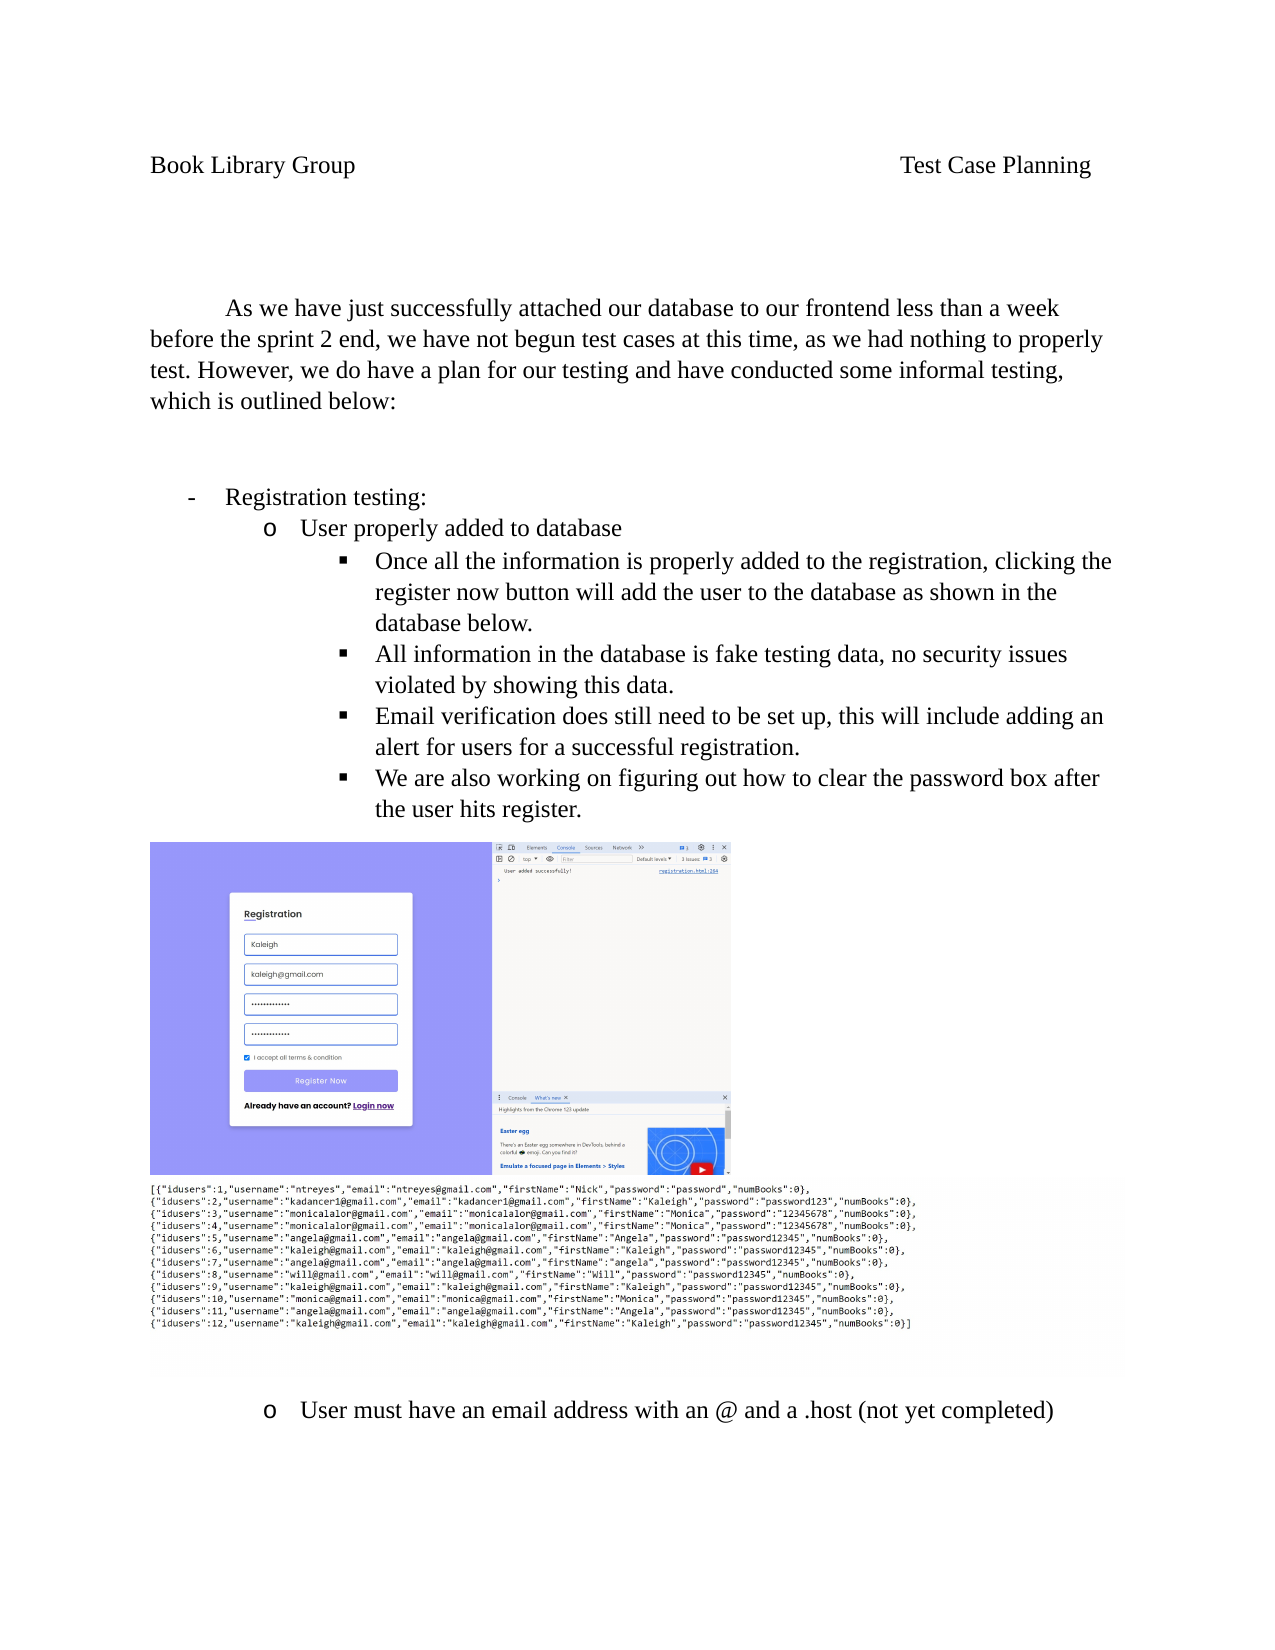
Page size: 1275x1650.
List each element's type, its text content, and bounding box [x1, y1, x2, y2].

list All information in the database is fake testing data, no security issues violated by showing this data. [337, 639, 1125, 699]
list Email verification does still need to be set up, this will include adding an alert for users for a successful registration. [337, 701, 1125, 761]
list User properly added to database [262, 513, 1125, 543]
list Registration testing: [187, 482, 1125, 510]
picture [150, 842, 731, 1175]
text As we have just successfully attached our database to our frontend less than a week before the sprint 2 end, we have not begun test cases at this time, as we had nothing to properly test. However, we do have a plan for our testing and have conducted some informal testing, which is outlined below: [150, 293, 1125, 415]
picture [150, 1177, 1125, 1377]
list Once all the information is properly added to the registration, clicking the register now button will add the user to the database as shown in the database below. [337, 546, 1125, 637]
list User must have an email address with an @ and a .host (not yet completed) [262, 1396, 1125, 1426]
list We are also working on figuring out how to clear the password box after the user hits register. [337, 763, 1125, 823]
text Book Library Group Test Case Planning [150, 150, 1125, 179]
